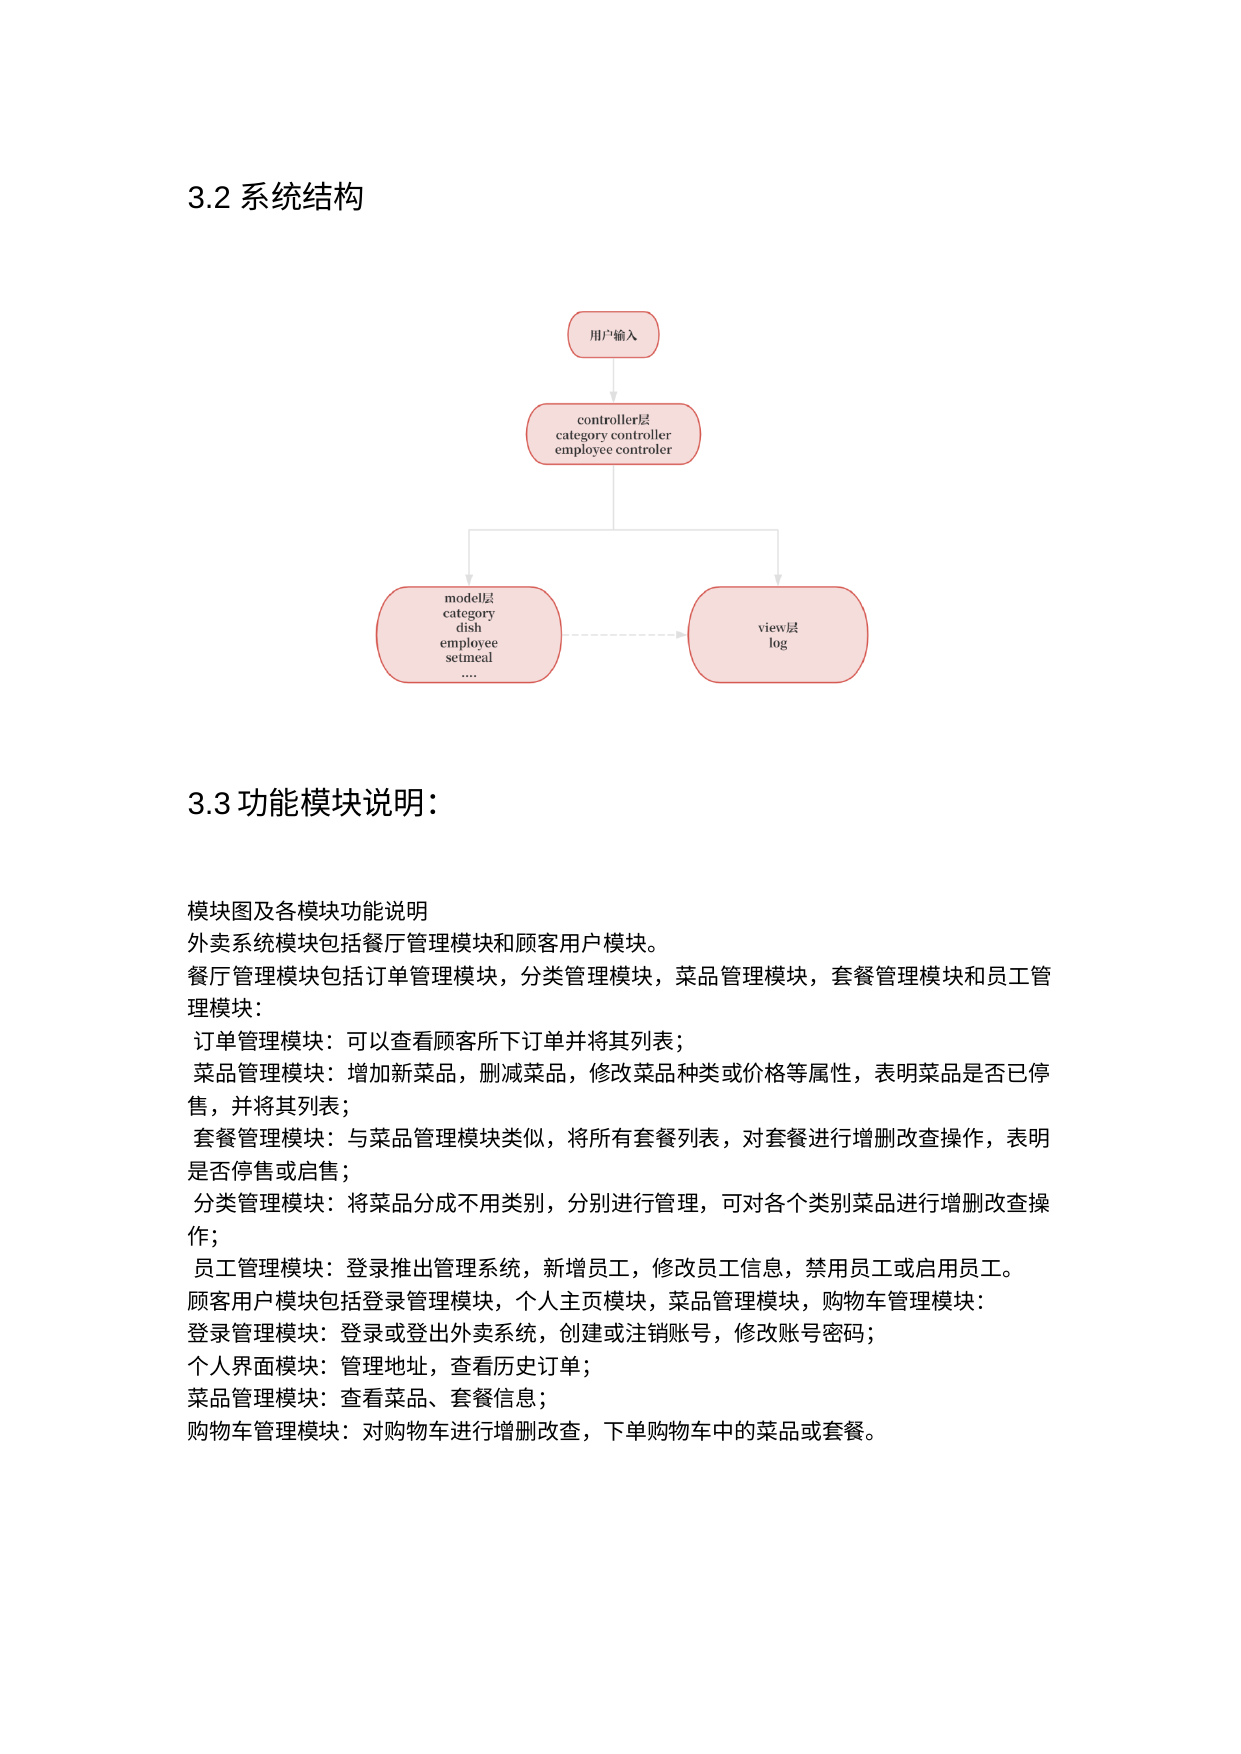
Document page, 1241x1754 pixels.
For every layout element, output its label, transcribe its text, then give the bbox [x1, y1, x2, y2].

subtitle 3.2 系统结构 [187, 162, 1053, 227]
text 员工管理模块：登录推出管理系统，新增员工，修改员工信息，禁用员工或启用员工。 [187, 1251, 1053, 1283]
text 外卖系统模块包括餐厅管理模块和顾客用户模块。 [187, 926, 1053, 958]
text 登录管理模块：登录或登出外卖系统，创建或注销账号，修改账号密码； [187, 1316, 1053, 1348]
text 购物车管理模块：对购物车进行增删改查，下单购物车中的菜品或套餐。 [187, 1413, 1053, 1446]
text 顾客用户模块包括登录管理模块，个人主页模块，菜品管理模块，购物车管理模块： [187, 1283, 1053, 1316]
text 套餐管理模块：与菜品管理模块类似，将所有套餐列表，对套餐进行增删改查操作，表明是否停售或启售； [187, 1121, 1053, 1186]
text 餐厅管理模块包括订单管理模块，分类管理模块，菜品管理模块，套餐管理模块和员工管理模块： 订单管理模块：可以查看顾客所下订单并将其列表； [187, 958, 1053, 1056]
text 分类管理模块：将菜品分成不用类别，分别进行管理，可对各个类别菜品进行增删改查操作； [187, 1186, 1053, 1251]
text 菜品管理模块：增加新菜品，删减菜品，修改菜品种类或价格等属性，表明菜品是否已停售，并将其列表； [187, 1056, 1053, 1121]
picture [337, 286, 903, 712]
text 个人界面模块：管理地址，查看历史订单； [187, 1348, 1053, 1381]
text 菜品管理模块：查看菜品、套餐信息； [187, 1381, 1053, 1413]
subtitle 3.3功能模块说明： [187, 769, 1053, 834]
text 模块图及各模块功能说明 [187, 893, 1053, 926]
